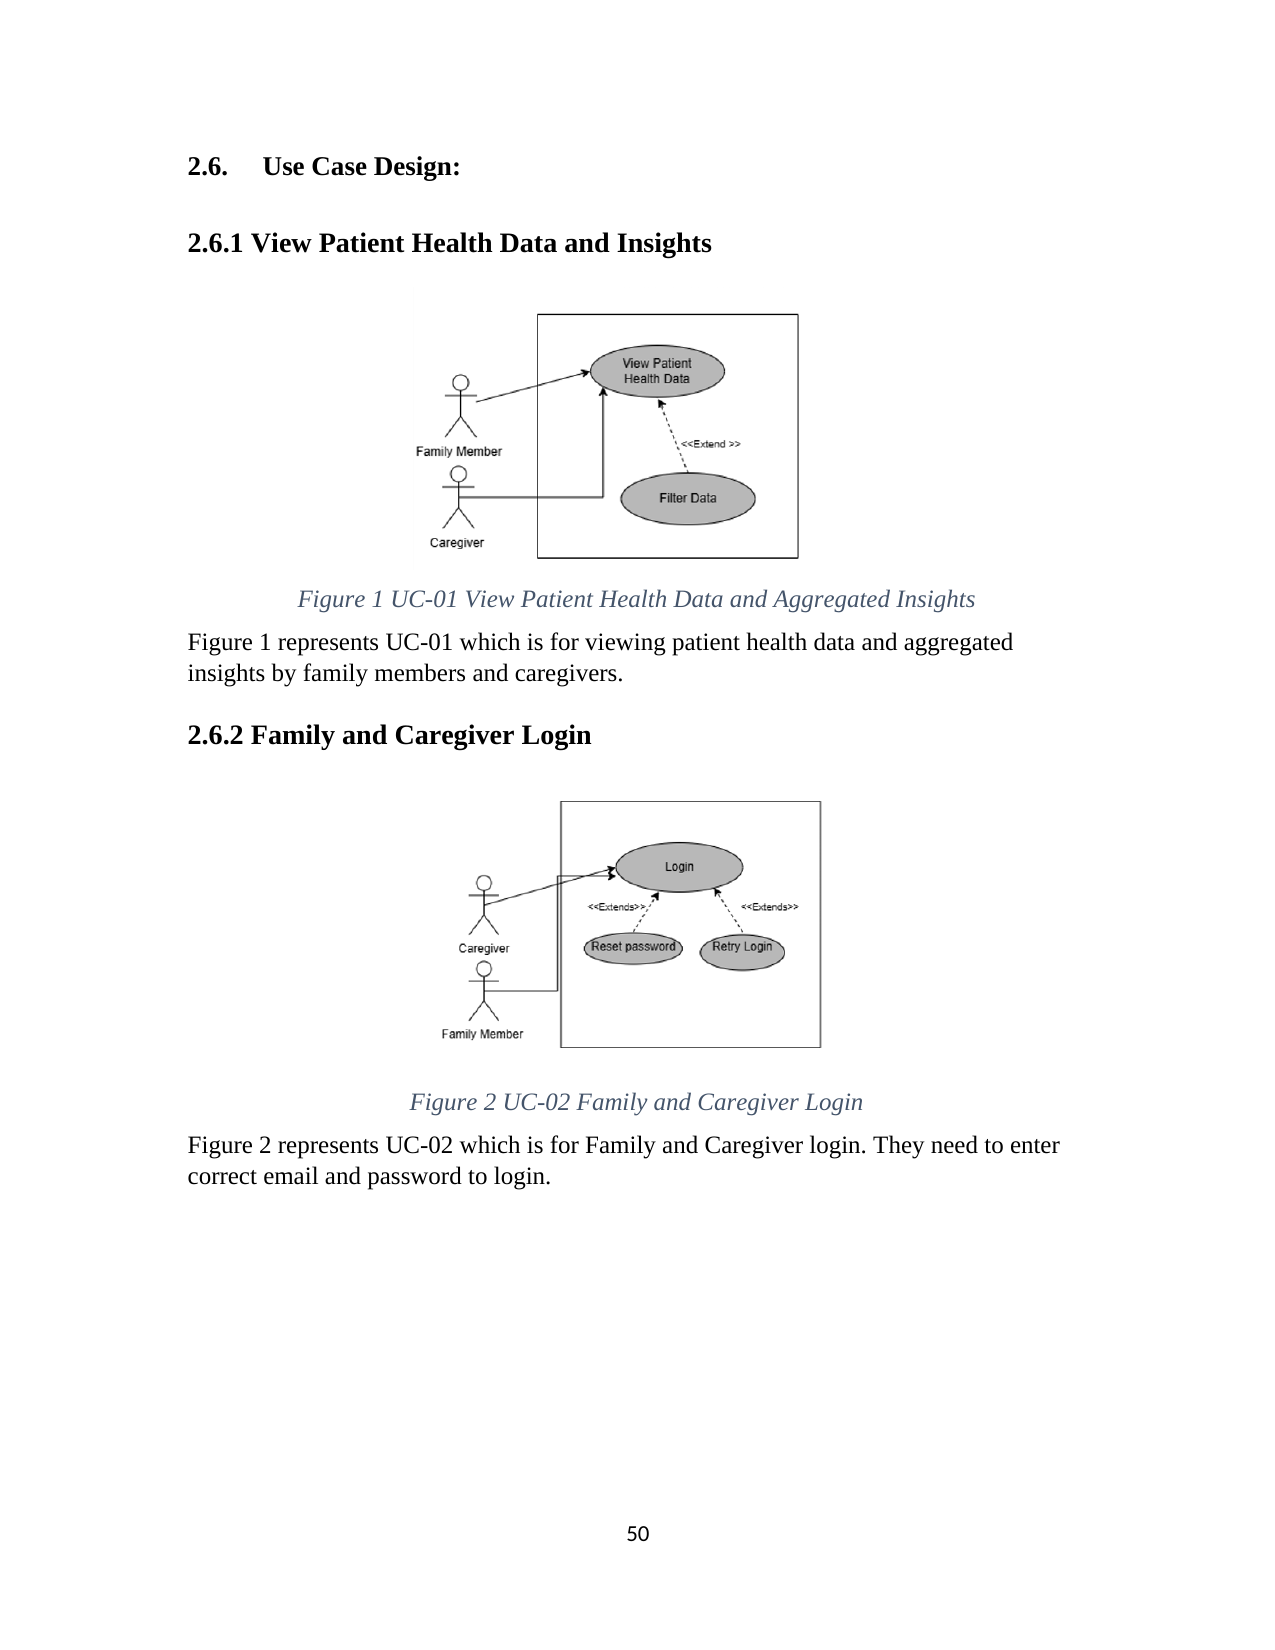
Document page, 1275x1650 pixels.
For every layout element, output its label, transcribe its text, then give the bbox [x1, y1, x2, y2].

subtitle 2.6.1 View Patient Health Data and Insights [187, 226, 1087, 258]
text Figure 1 UC-01 View Patient Health Data and Aggregated Insights [187, 584, 1087, 613]
text Figure 2 represents UC-02 which is for Family and Caregiver login. They need to enter correct email and password to login. [187, 1130, 1087, 1190]
subtitle 2.6.2 Family and Caregiver Login [187, 718, 1087, 751]
picture [413, 287, 862, 570]
text Figure 2 UC-02 Family and Caregiver Login [187, 1087, 1087, 1116]
picture [421, 779, 854, 1074]
text Figure 1 represents UC-01 which is for viewing patient health data and aggregated insights by family members and caregivers. [187, 627, 1087, 687]
subtitle Use Case Design: [187, 150, 1087, 181]
